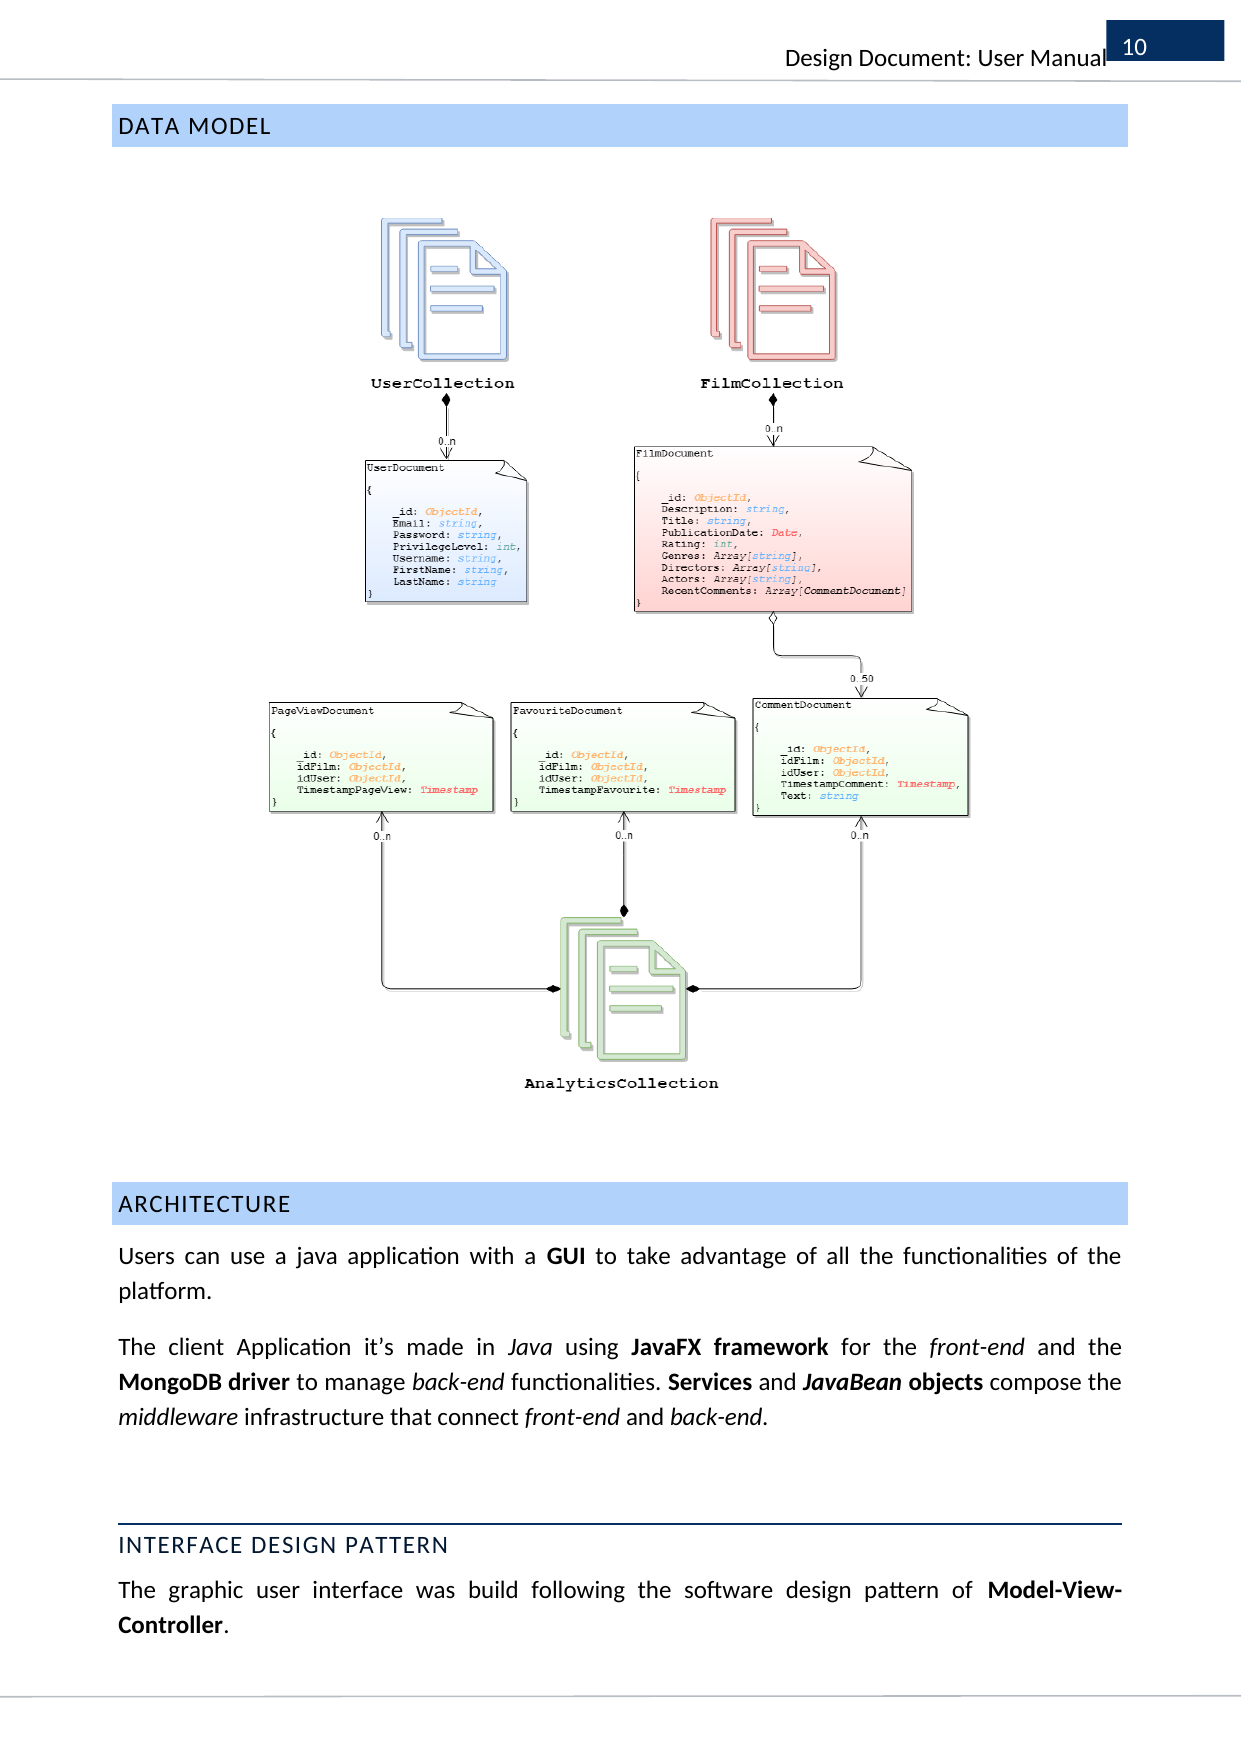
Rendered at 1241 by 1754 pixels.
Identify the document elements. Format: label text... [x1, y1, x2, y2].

text The graphic user interface was build following the software design pattern of Model-View-Controller. [118, 1574, 1122, 1640]
text Users can use a java application with a GUI to take advantage of all the functionalities of the platform. [118, 1240, 1122, 1306]
subtitle Architecture [118, 1189, 1122, 1219]
subtitle Data Model [118, 111, 1122, 141]
subtitle Interface Design Pattern [118, 1525, 1122, 1559]
picture [269, 218, 972, 1102]
text The client Application it’s made in Java using JavaFX framework for the front-end and the MongoDB driver to manage back-end functionalities. Services and JavaBean objects compose the middleware infrastructure that connect front-end and back-end. [118, 1331, 1122, 1432]
